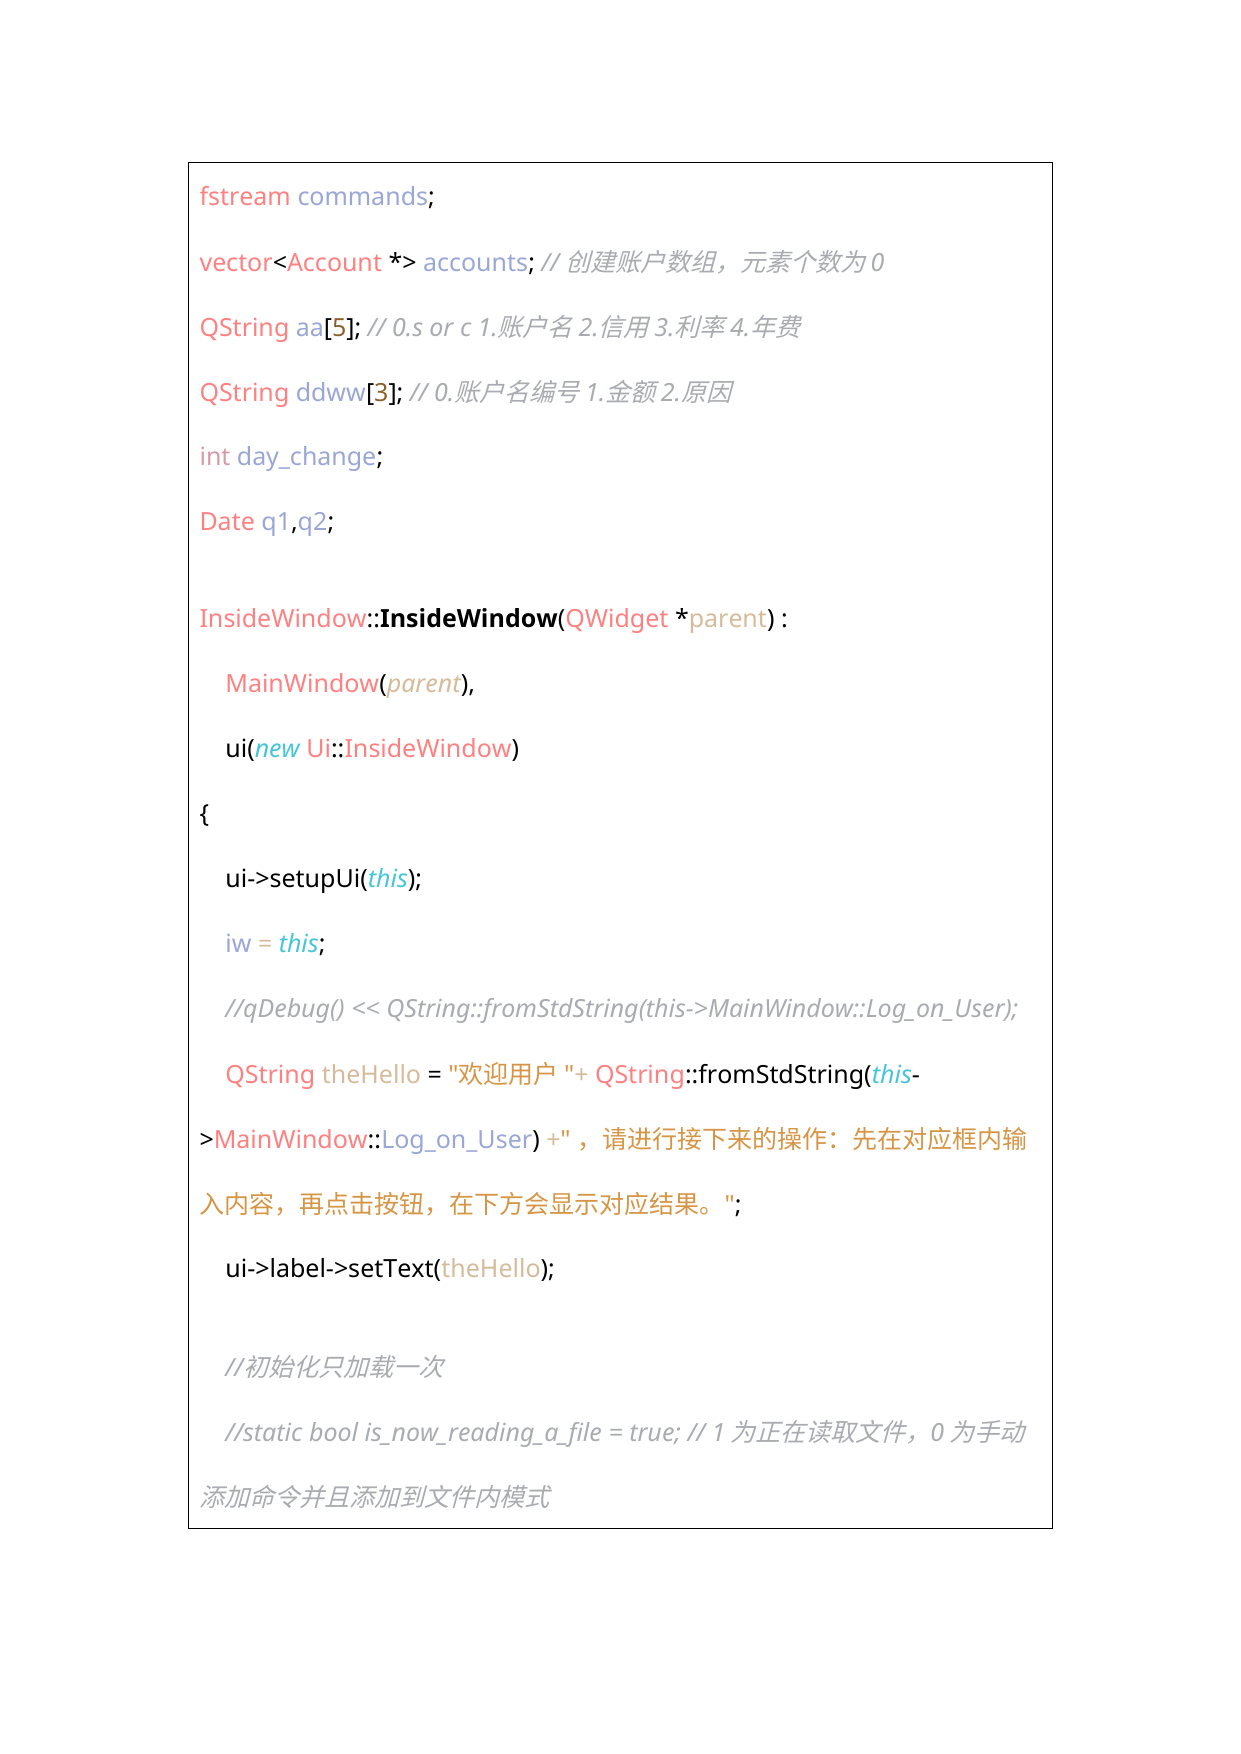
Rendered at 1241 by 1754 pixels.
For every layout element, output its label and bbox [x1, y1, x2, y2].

table_header [189, 163, 1052, 1528]
